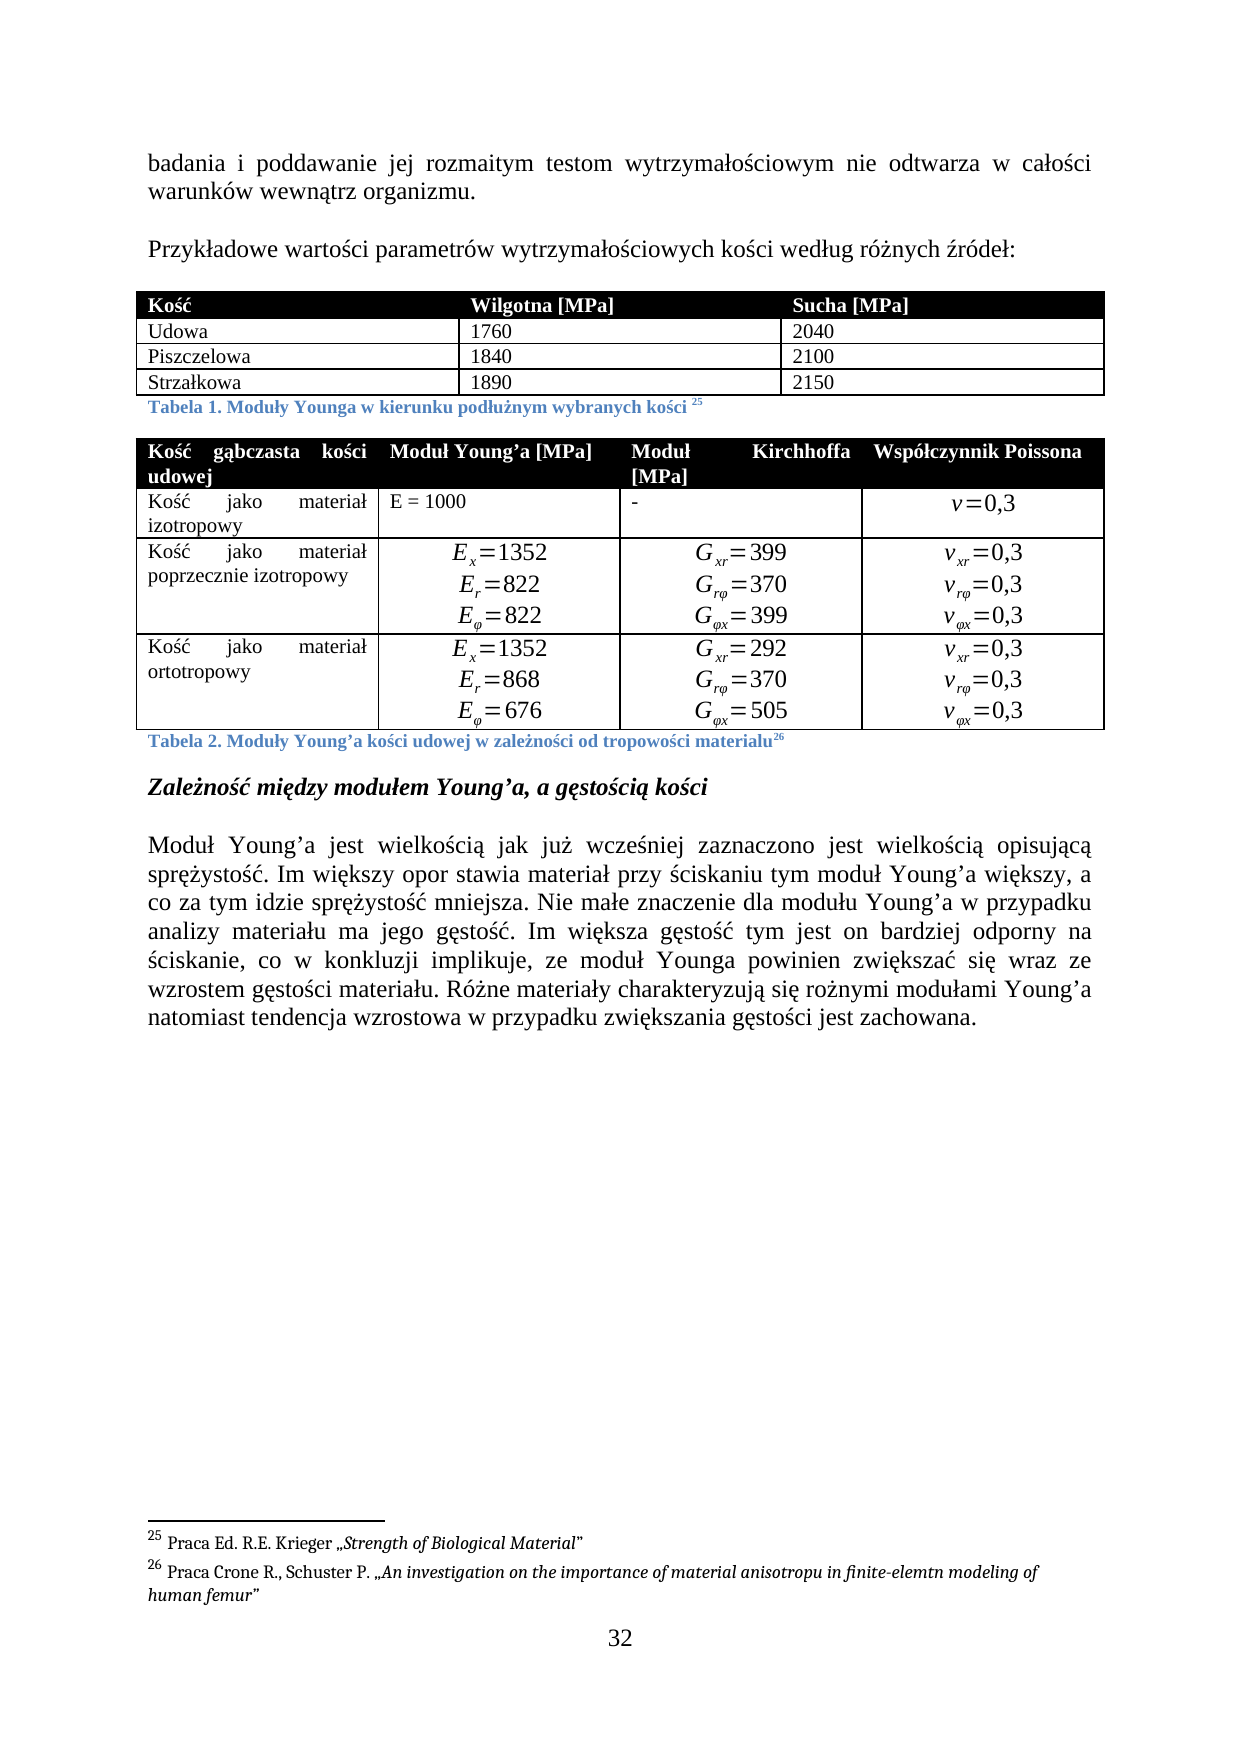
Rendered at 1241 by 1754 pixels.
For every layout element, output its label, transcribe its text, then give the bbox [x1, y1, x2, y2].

table_cell Kość jako materiał ortotropowy [137, 635, 378, 728]
table_cell Kość jako materiał poprzecznie izotropowy [137, 539, 378, 633]
text Tabela 2. Moduły Young’a kości udowej w zależności od tropowości materialu [148, 730, 1092, 752]
table_header Moduł Kirchhoffa [MPa] [621, 440, 861, 488]
text Zależność między modułem Young’a, a gęstością kości [148, 772, 1092, 801]
text Moduł Young’a jest wielkością jak już wcześniej zaznaczono jest wielkością opisującą sprężystość. Im większy opor stawia materiał przy ściskaniu tym moduł Young’a większy, a co za tym idzie sprężystość mniejsza. Nie małe znaczenie dla modułu Young’a w przypadku analizy materiału ma jego gęstość. Im większa gęstość tym jest on bardziej odporny na ściskanie, co w konkluzji implikuje, ze moduł Younga powinien zwiększać się wraz ze wzrostem gęstości materiału. Różne materiały charakteryzują się rożnymi modułami Young’a natomiast tendencja wzrostowa w przypadku zwiększania gęstości jest zachowana. [148, 830, 1092, 1031]
table_header Sucha [MPa] [782, 293, 1103, 317]
table_cell 1840 [460, 344, 780, 368]
table_cell Udowa [137, 319, 458, 343]
table_cell Strzałkowa [137, 370, 458, 394]
table_cell Piszczelowa [137, 344, 458, 368]
table_cell 2040 [782, 319, 1103, 343]
table_cell [379, 539, 619, 633]
table_header Moduł Young’a [MPa] [379, 440, 619, 488]
table_cell 2100 [782, 344, 1103, 368]
table_cell Kość jako materiał izotropowy [137, 489, 378, 537]
table_cell 1760 [460, 319, 780, 343]
table_cell [863, 539, 1103, 633]
table_header Kość [137, 293, 458, 317]
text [148, 148, 1092, 205]
table_cell - [621, 489, 861, 537]
table_cell [379, 635, 619, 728]
table_cell 2150 [782, 370, 1103, 394]
table_cell E = 1000 [379, 489, 619, 537]
table_cell [621, 539, 861, 633]
table_cell [863, 489, 1103, 537]
text Tabela 1. Moduły Younga w kierunku podłużnym wybranych kości [148, 396, 1092, 417]
table_cell [621, 635, 861, 728]
table_cell [863, 635, 1103, 728]
table_header Kość gąbczasta kości udowej [137, 440, 378, 488]
text Przykładowe wartości parametrów wytrzymałościowych kości według różnych źródeł: [148, 234, 1092, 263]
table_header Współczynnik Poissona [863, 440, 1103, 488]
table_header Wilgotna [MPa] [460, 293, 780, 317]
table_cell 1890 [460, 370, 780, 394]
